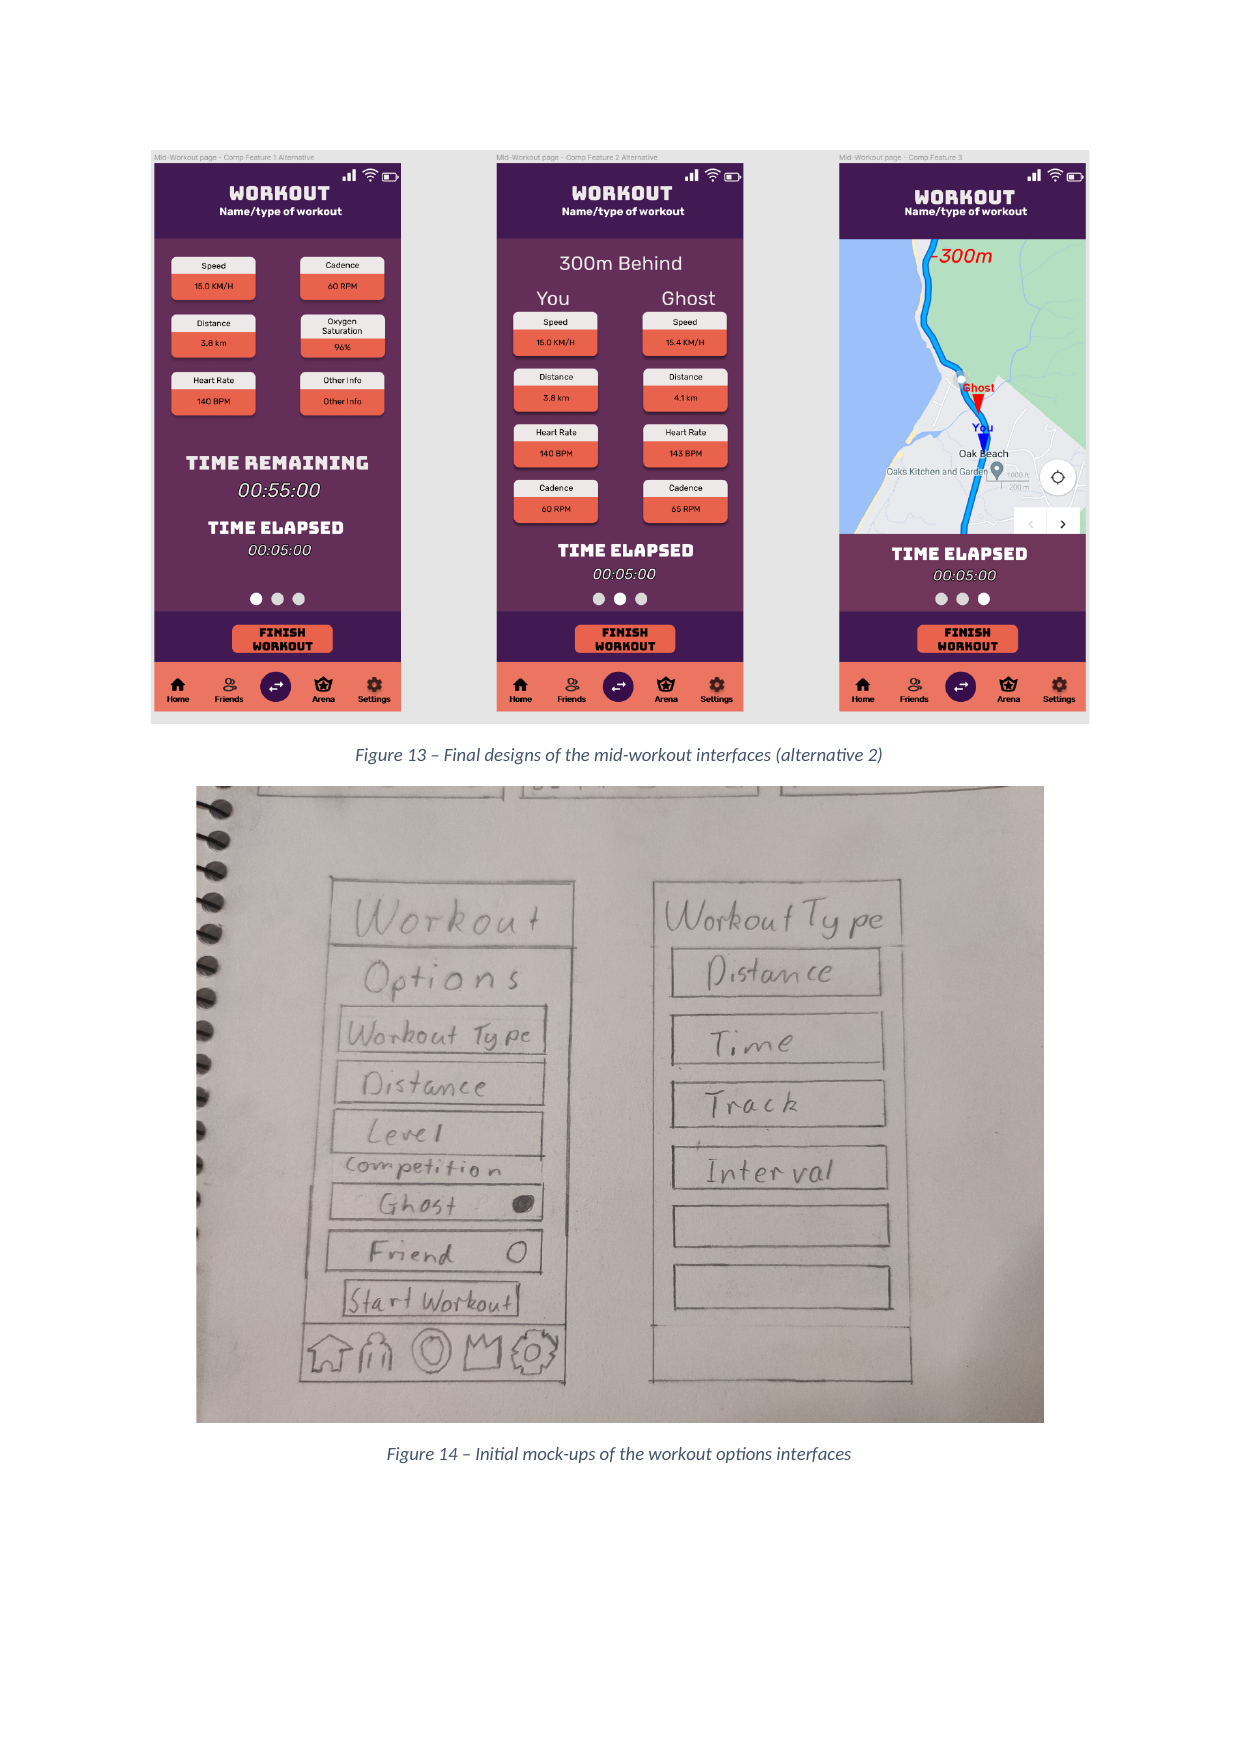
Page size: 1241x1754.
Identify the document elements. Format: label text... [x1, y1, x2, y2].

picture [196, 786, 1044, 1423]
text Figure 13 – Final designs of the mid-workout interfaces (alternative 2) [150, 743, 1090, 766]
picture [150, 150, 1090, 724]
text Figure 14 – Initial mock-ups of the workout options interfaces [150, 1442, 1090, 1465]
